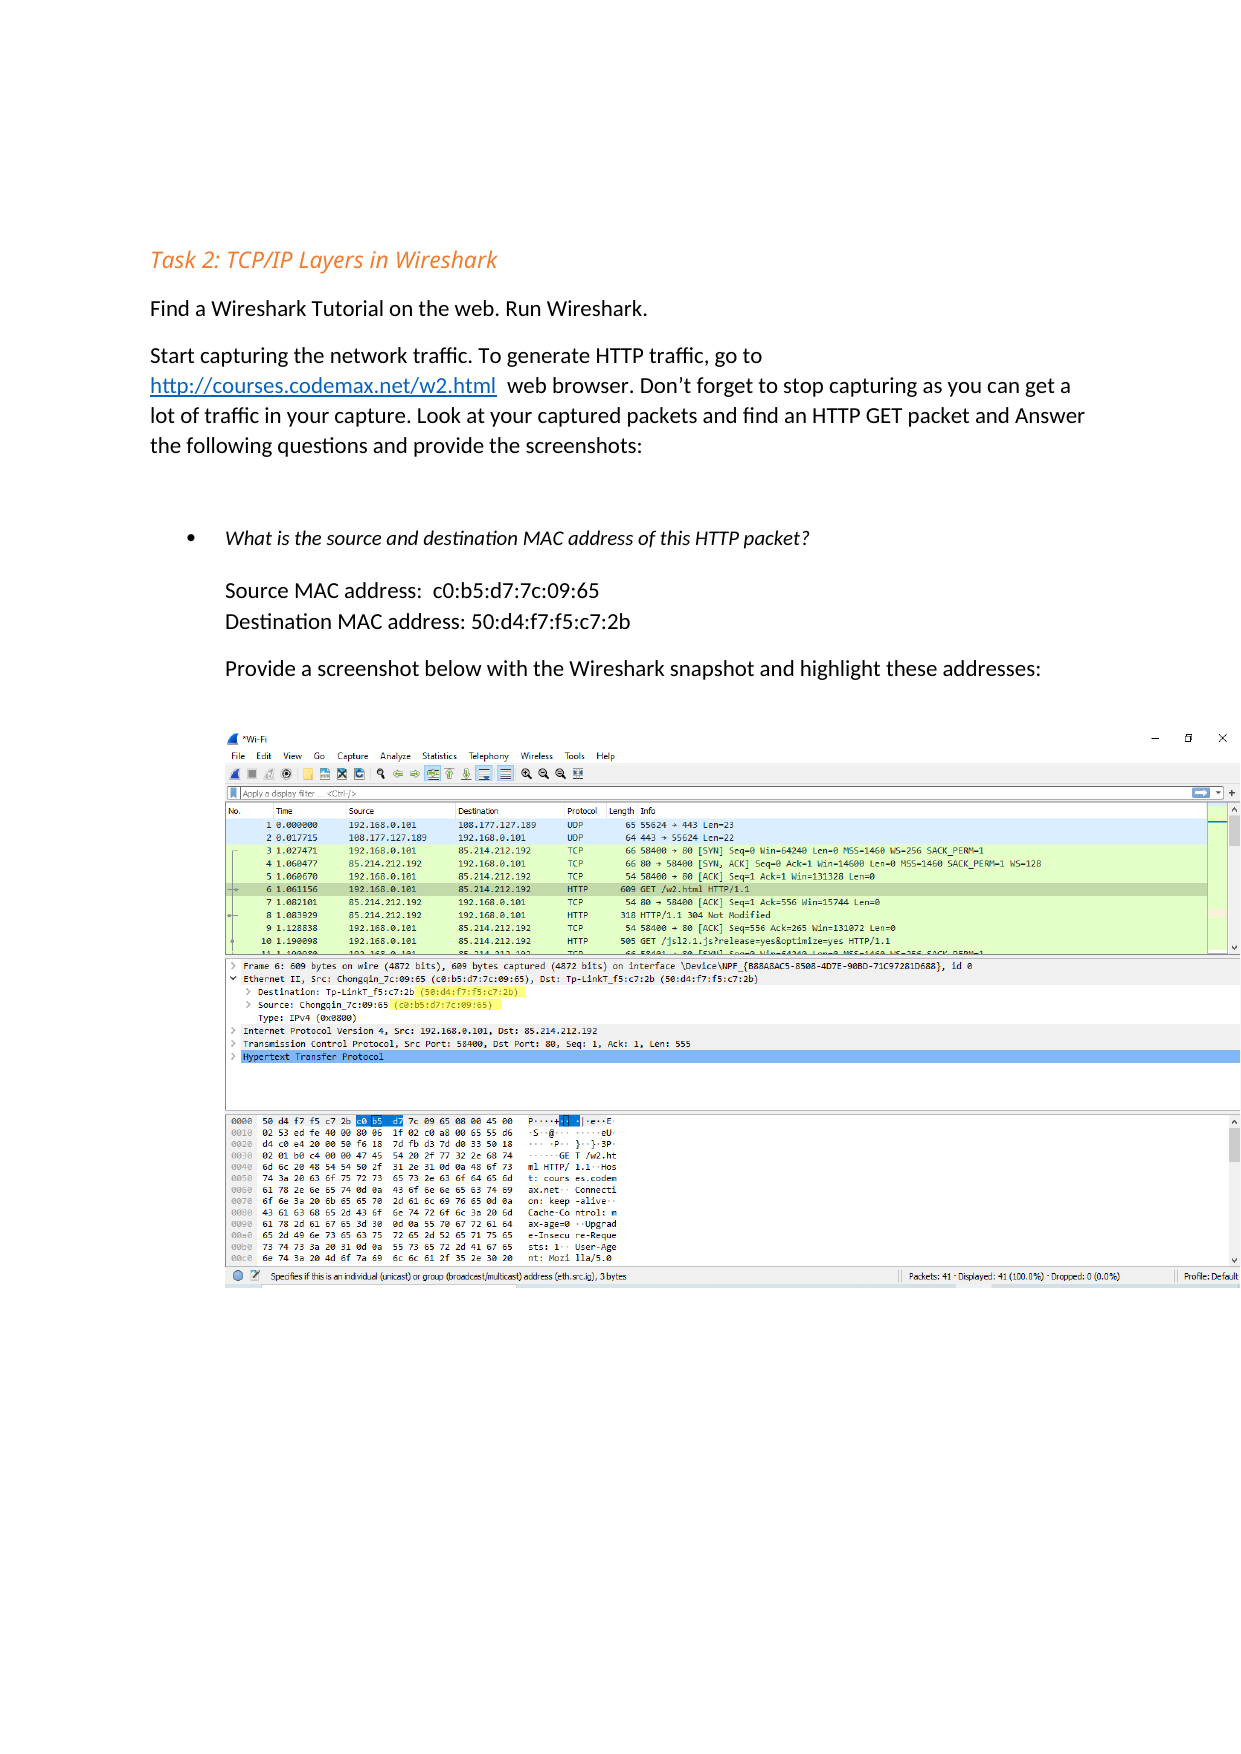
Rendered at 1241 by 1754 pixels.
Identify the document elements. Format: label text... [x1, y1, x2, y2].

text Task 2: TCP/IP Layers in Wireshark [150, 244, 1090, 275]
text Start capturing the network traffic. To generate HTTP traffic, go to http://courses.codemax.net/w2.html web browser. Don’t forget to stop capturing as you can get a lot of traffic in your capture. Look at your captured packets and find an HTTP GET packet and Answer the following questions and provide the screenshots: [150, 341, 1090, 460]
list What is the source and destination MAC address of this HTTP packet? [187, 525, 1090, 551]
picture [225, 730, 1241, 1288]
text Find a Wireshark Tutorial on the web. Run Wireshark. [150, 294, 1090, 322]
text Provide a screenshot below with the Wireshark snapshot and highlight these addresses: [187, 654, 1090, 712]
text Source MAC address: c0:b5:d7:7c:09:65 Destination MAC address: 50:d4:f7:f5:c7:2b [225, 577, 1090, 635]
